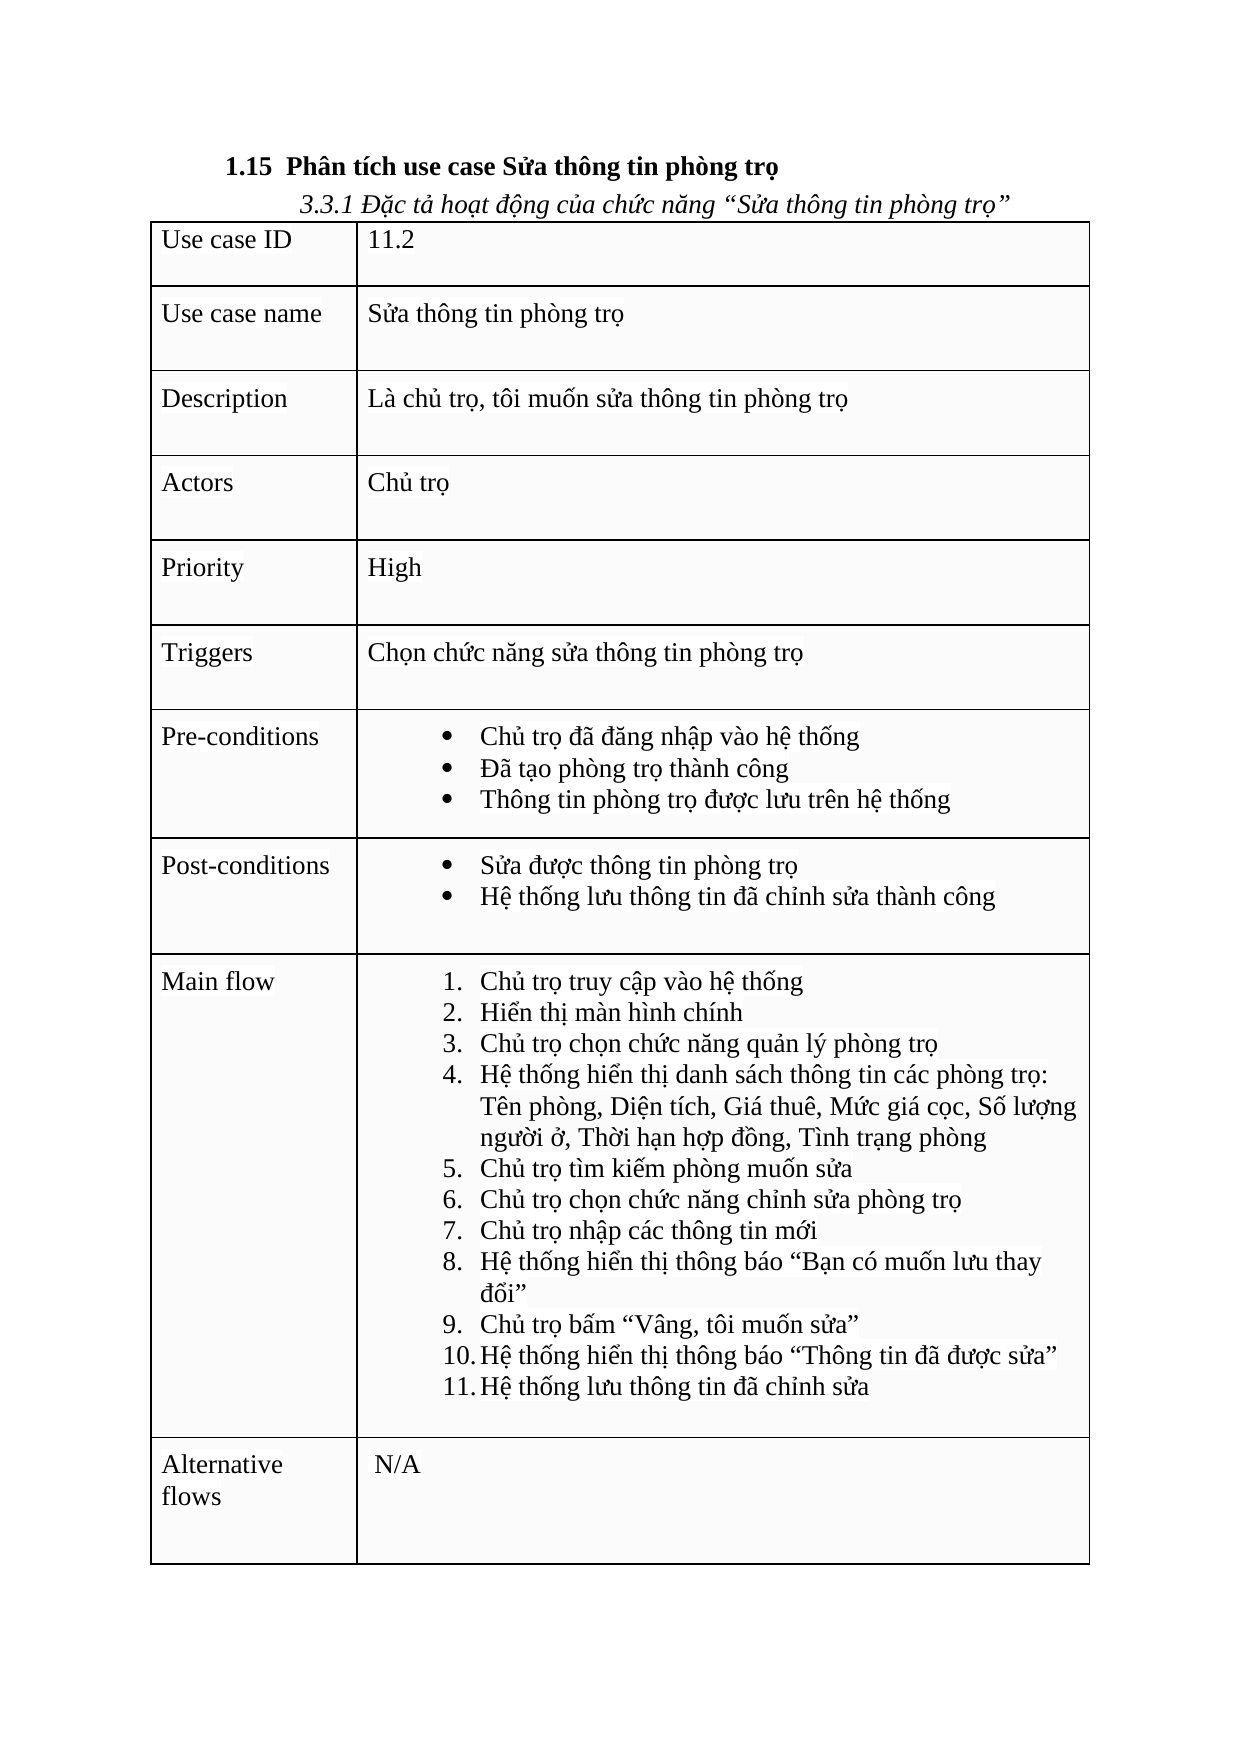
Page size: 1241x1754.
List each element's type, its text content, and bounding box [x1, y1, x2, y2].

table_cell Sửa thông tin phòng trọ [358, 287, 1089, 370]
subtitle 3.3.1 Đặc tả hoạt động của chức năng “Sửa thông tin phòng trọ” [150, 188, 1090, 219]
table_cell High [358, 541, 1089, 624]
table_cell Use case name [152, 287, 356, 370]
table_cell Actors [152, 456, 356, 539]
table_cell Alternative flows [152, 1438, 356, 1563]
table_cell Priority [152, 541, 356, 624]
table_header 11.2 [358, 223, 1089, 285]
table_cell Main flow [152, 955, 356, 1437]
table_cell Pre-conditions [152, 710, 356, 837]
table_cell Là chủ trọ, tôi muốn sửa thông tin phòng trọ [358, 371, 1089, 454]
table_header Use case ID [152, 223, 356, 285]
table_cell Chọn chức năng sửa thông tin phòng trọ [358, 626, 1089, 708]
table_cell Triggers [152, 626, 356, 708]
table_cell Chủ trọ đã đăng nhập vào hệ thống Đã tạo phòng trọ thành công Thông tin phòng trọ được lưu trên hệ thống [358, 710, 1089, 837]
table_cell Description [152, 371, 356, 454]
table_cell Chủ trọ truy cập vào hệ thống Hiển thị màn hình chính Chủ trọ chọn chức năng quản lý phòng trọ Hệ thống hiển thị danh sách thông tin các phòng trọ: Tên phòng, Diện tích, Giá thuê, Mức giá cọc, Số lượng người ở, Thời hạn hợp đồng, Tình trạng phòng Chủ trọ tìm kiếm phòng muốn sửa Chủ trọ chọn chức năng chỉnh sửa phòng trọ Chủ trọ nhập các thông tin mới Hệ thống hiển thị thông báo “Bạn có muốn lưu thay đổi” Chủ trọ bấm “Vâng, tôi muốn sửa” Hệ thống hiển thị thông báo “Thông tin đã được sửa” Hệ thống lưu thông tin đã chỉnh sửa [358, 955, 1089, 1437]
table_cell N/A [358, 1438, 1089, 1563]
subtitle 1.15 Phân tích use case Sửa thông tin phòng trọ [225, 150, 1090, 181]
table_cell Post-conditions [152, 839, 356, 953]
table_cell Chủ trọ [358, 456, 1089, 539]
table_cell Sửa được thông tin phòng trọ Hệ thống lưu thông tin đã chỉnh sửa thành công [358, 839, 1089, 953]
